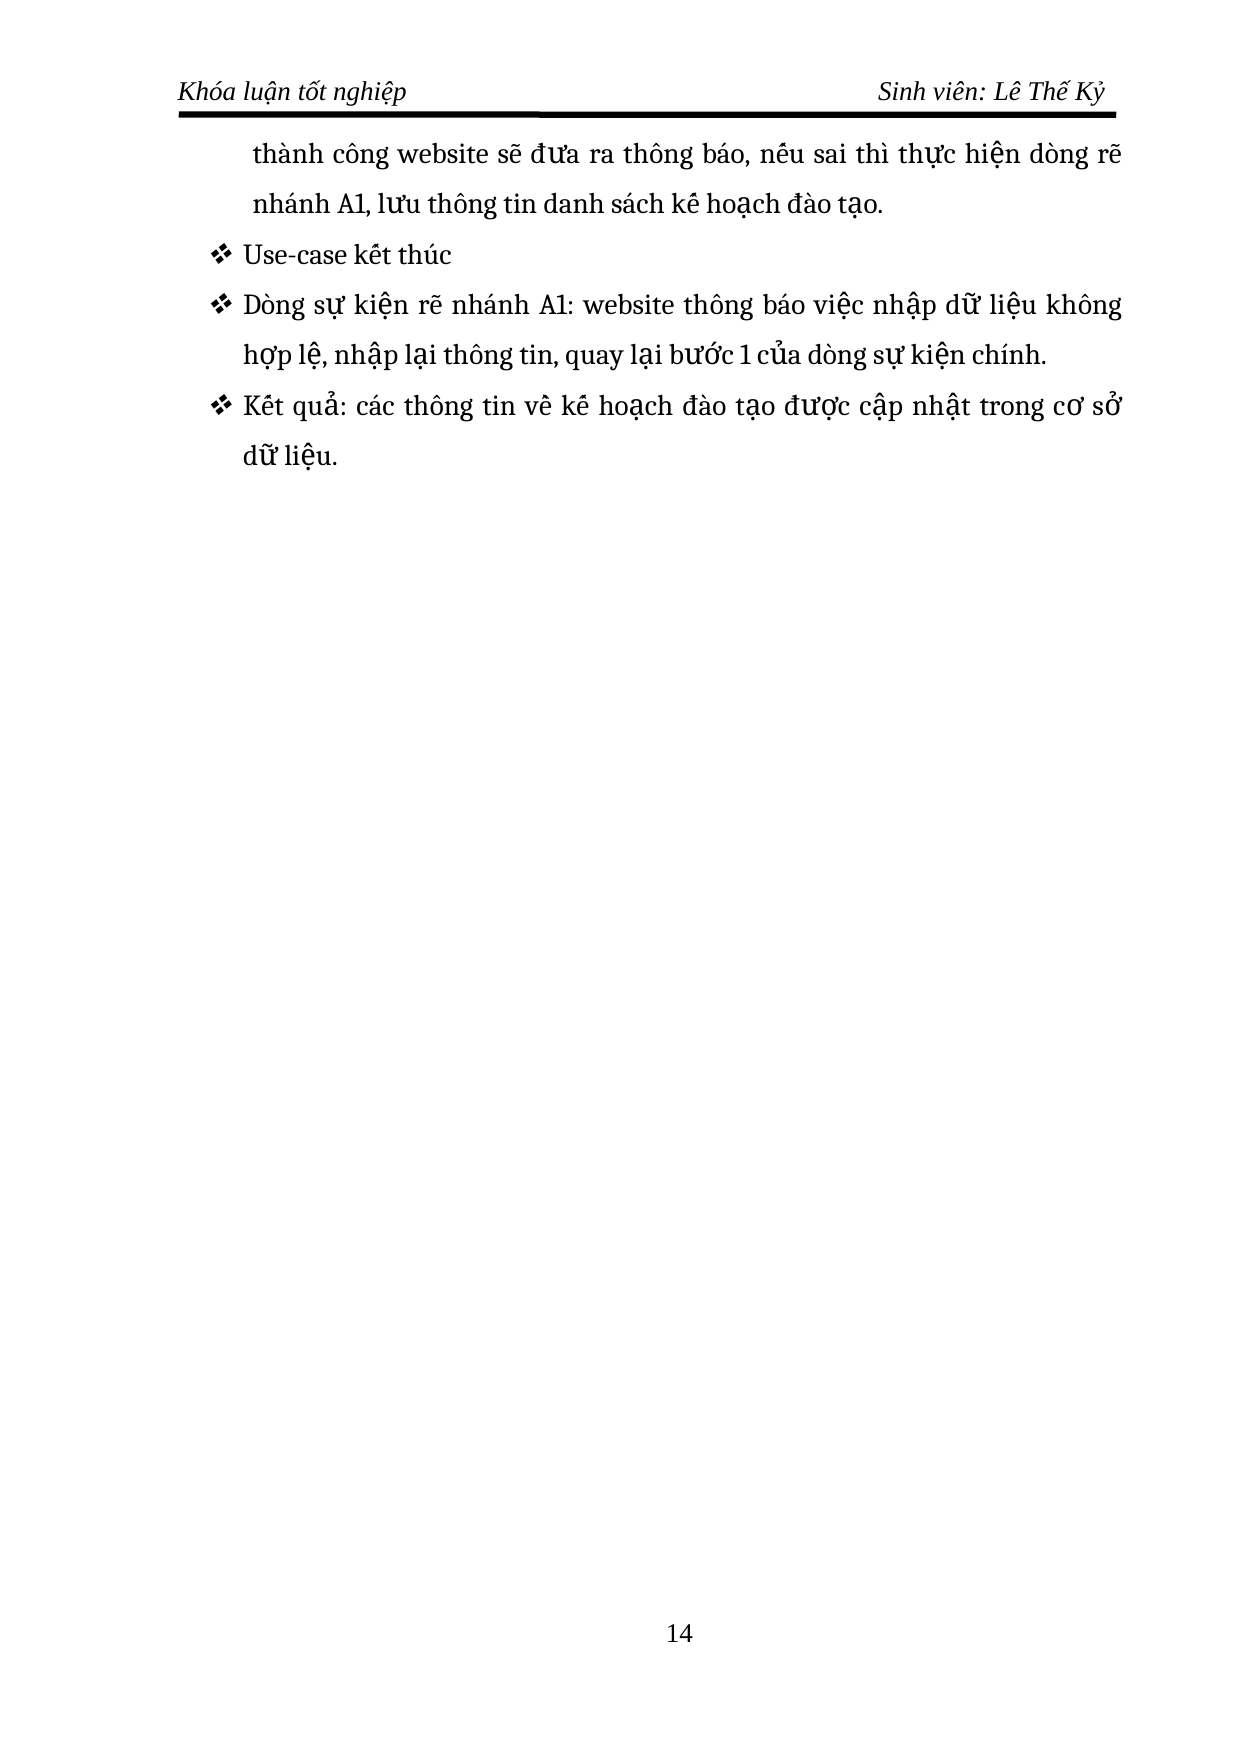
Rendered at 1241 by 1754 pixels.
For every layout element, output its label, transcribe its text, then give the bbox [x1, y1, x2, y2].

text Kết quả: các thông tin về kế hoạch đào tạo được cập nhật trong cơ sở dữ liệu. [205, 389, 1122, 473]
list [215, 137, 1122, 221]
text Use-case kết thúc [205, 238, 1122, 271]
text Dòng sự kiện rẽ nhánh A1: website thông báo việc nhập dữ liệu không hợp lệ, nhập lại thông tin, quay lại bước 1 của dòng sự kiện chính. [205, 288, 1122, 372]
